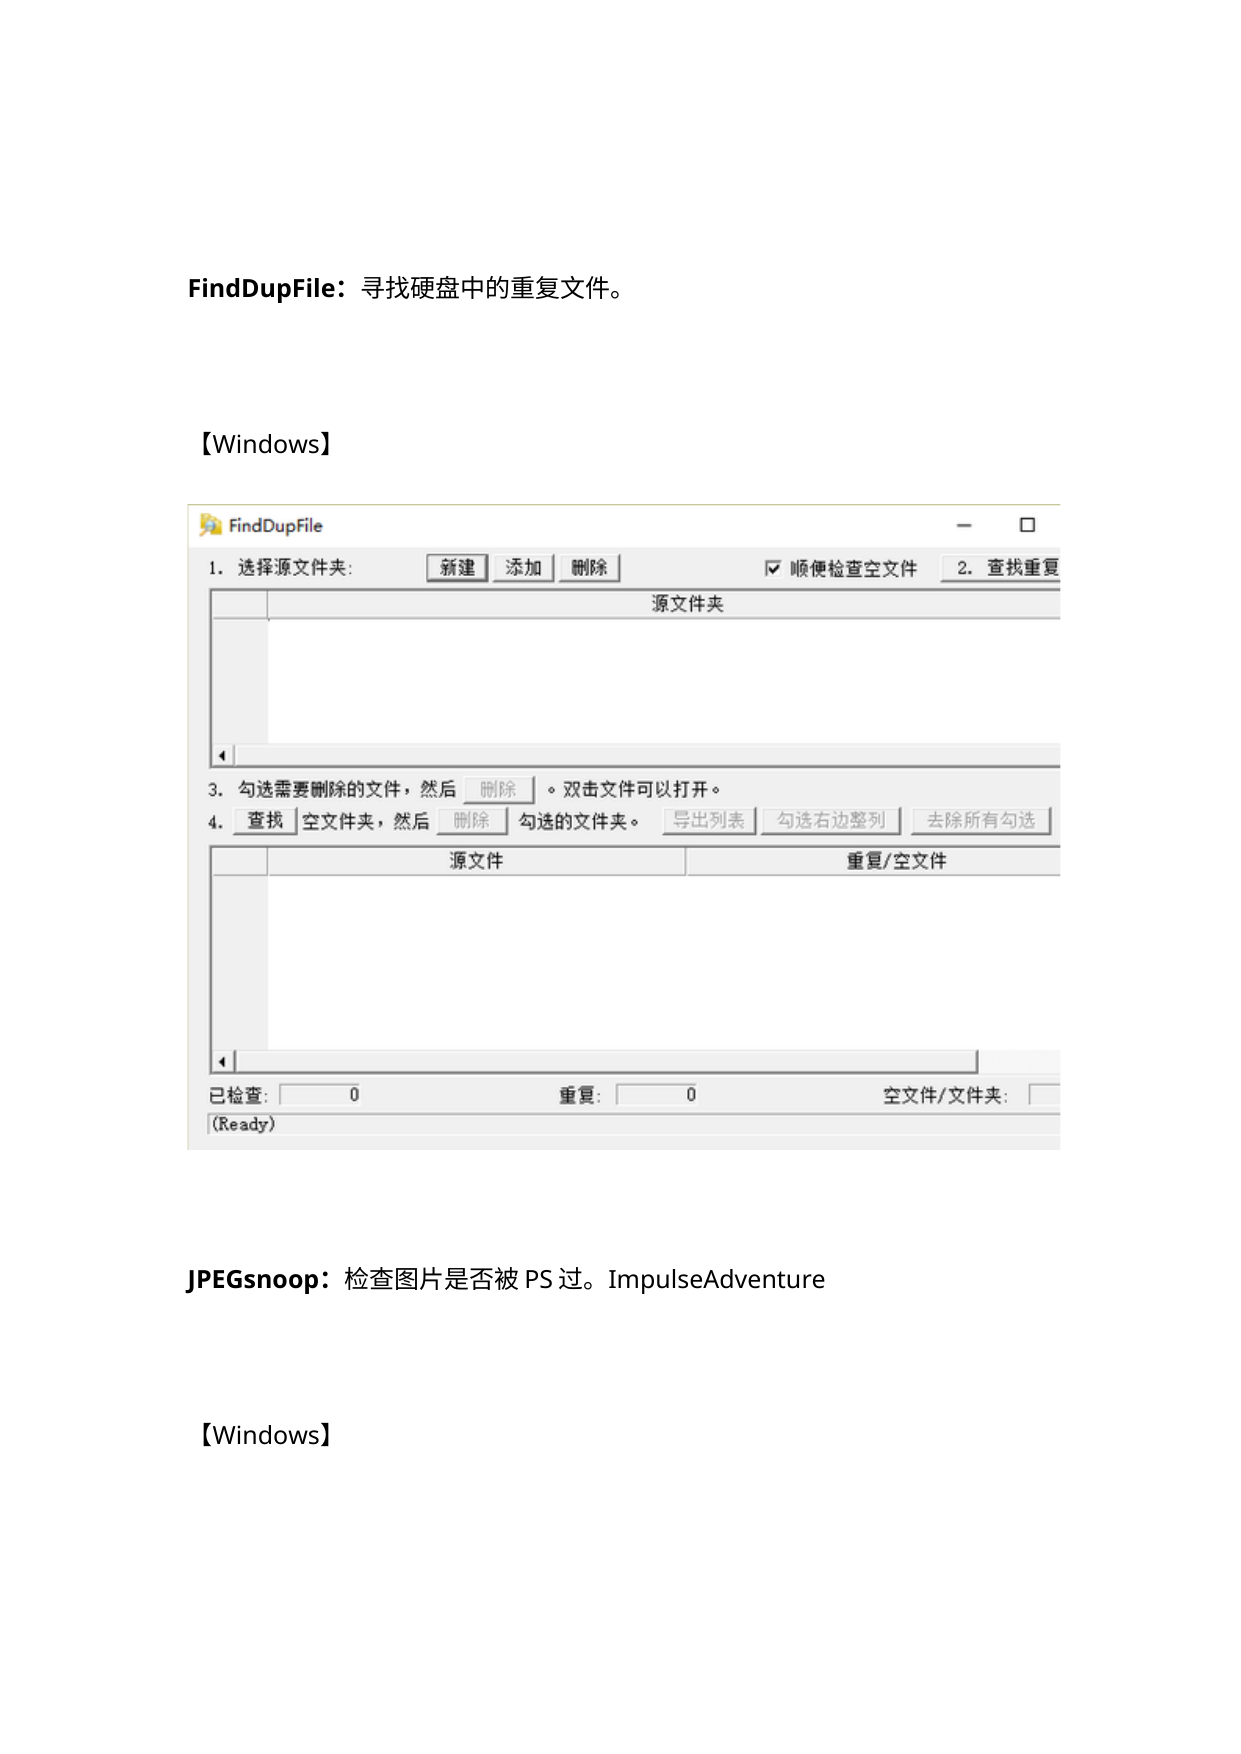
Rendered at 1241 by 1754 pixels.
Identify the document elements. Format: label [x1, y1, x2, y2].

picture [187, 504, 1061, 1150]
table_header [186, 162, 1061, 1493]
